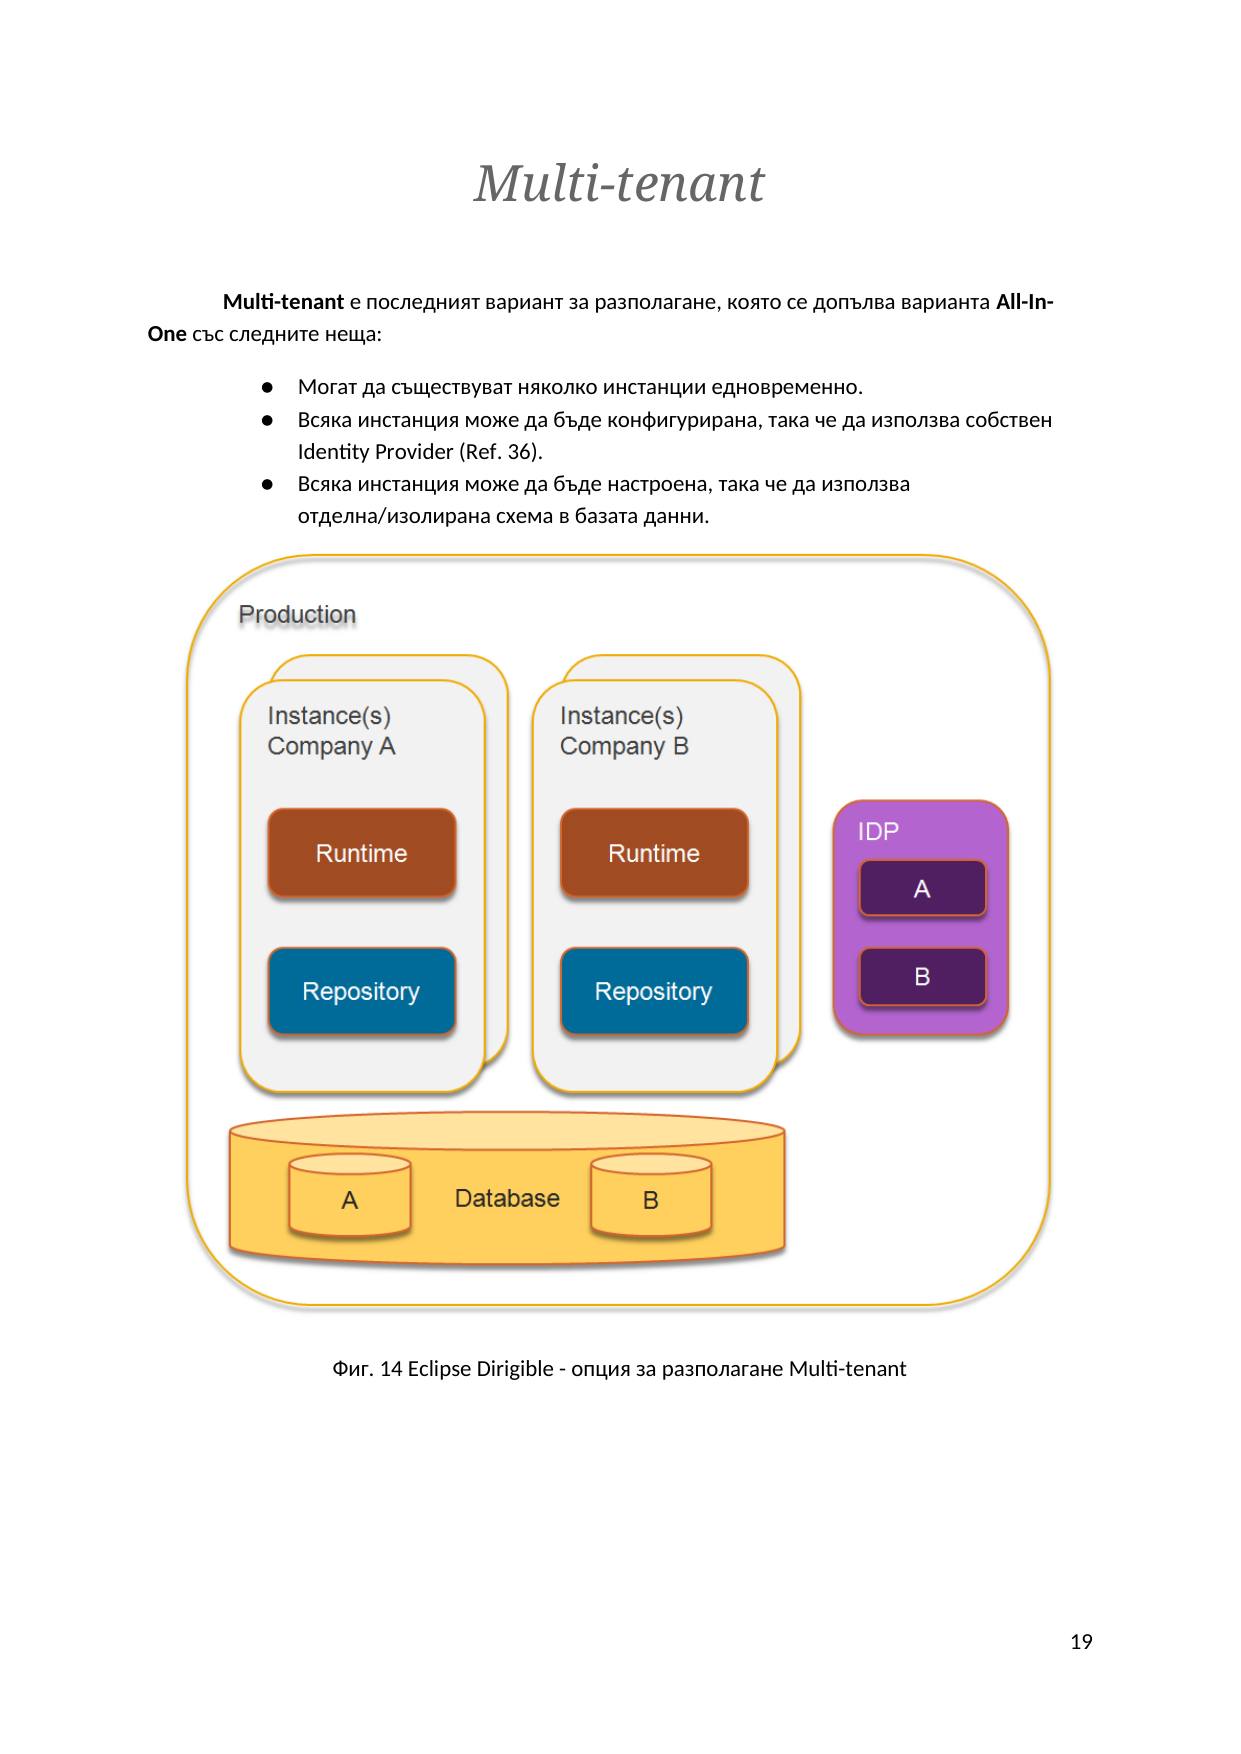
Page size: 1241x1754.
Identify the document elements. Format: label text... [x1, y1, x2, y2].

picture [162, 533, 1078, 1329]
list Всяка инстанция може да бъде настроена, така че да използва отделна/изолирана схема в базата данни. [260, 469, 1093, 529]
text Multi-tenant е последният вариант за разполагане, която се допълва варианта All-In-One със следните неща: [148, 287, 1093, 347]
subtitle Multi-tenant [148, 148, 1093, 216]
list Могат да съществуват няколко инстанции едновременно. [260, 372, 1093, 401]
text Фиг. 14 Eclipse Dirigible - опция за разполагане Multi-tenant [148, 1354, 1093, 1382]
list Всяка инстанция може да бъде конфигурирана, така че да използва собствен Identity Provider (Ref. 36). [260, 405, 1093, 465]
